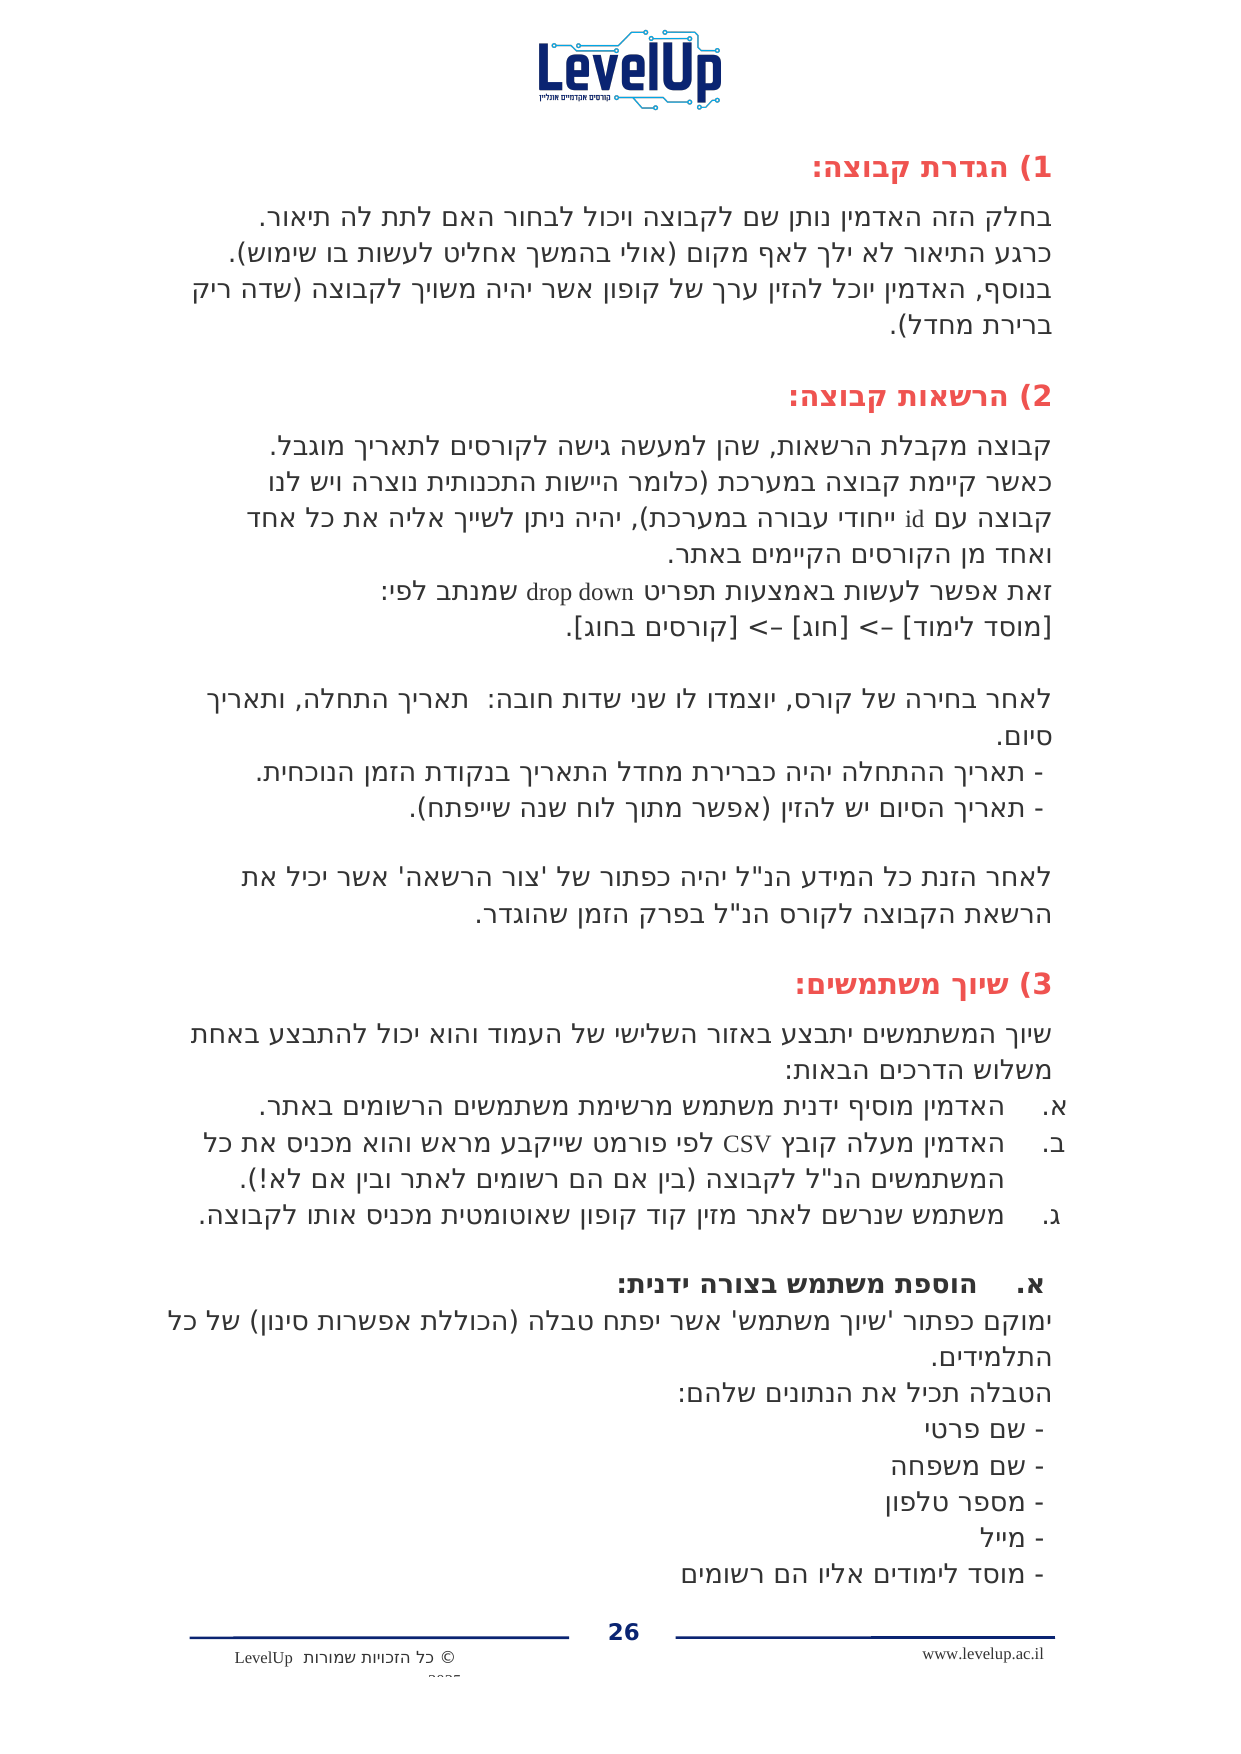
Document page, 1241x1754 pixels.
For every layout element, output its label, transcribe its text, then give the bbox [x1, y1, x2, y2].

picture [538, 28, 723, 112]
list האדמין מוסיף ידנית משתמש מרשימת משתמשים הרשומים באתר. [187, 1091, 1041, 1122]
text 3) שיוך משתמשים: [187, 967, 1053, 1001]
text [114, 1305, 1053, 1590]
text 1) הגדרת קבוצה: [187, 150, 1053, 184]
text בחלק הזה האדמין נותן שם לקבוצה ויכול לבחור האם לתת לה תיאור. כרגע התיאור לא ילך לאף מקום (אולי בהמשך אחליט לעשות בו שימוש). [187, 201, 1053, 269]
text שיוך המשתמשים יתבצע באזור השלישי של העמוד והוא יכול להתבצע באחת משלוש הדרכים הבאות: [187, 1018, 1053, 1086]
list משתמש שנרשם לאתר מזין קוד קופון שאוטומטית מכניס אותו לקבוצה. [187, 1199, 1041, 1231]
text קבוצה מקבלת הרשאות, שהן למעשה גישה לקורסים לתאריך מוגבל. [187, 430, 1053, 461]
list הוספת משתמש בצורה ידנית: [187, 1269, 1015, 1300]
text לאחר הזנת כל המידע הנ"ל יהיה כפתור של 'צור הרשאה' אשר יכיל את הרשאת הקבוצה לקורס הנ"ל בפרק הזמן שהוגדר. [187, 862, 1053, 929]
text בנוסף, האדמין יוכל להזין ערך של קופון אשר יהיה משויך לקבוצה (שדה ריק ברירת מחדל). [143, 273, 1053, 341]
text 2) הרשאות קבוצה: [187, 379, 1053, 413]
list האדמין מעלה קובץ CSV לפי פורמט שייקבע מראש והוא מכניס את כל המשתמשים הנ"ל לקבוצה (בין אם הם רשומים לאתר ובין אם לא!). [187, 1127, 1041, 1195]
text כאשר קיימת קבוצה במערכת (כלומר היישות התכנותית נוצרה ויש לנו קבוצה עם id ייחודי עבורה במערכת), יהיה ניתן לשייך אליה את כל אחד ואחד מן הקורסים הקיימים באתר. זאת אפשר לעשות באמצעות תפריט drop down שמנתב לפי: [מוסד לימוד] –> [חוג] –> [קורסים בחוג]. לאחר בחירה של קורס, יוצמדו לו שני שדות חובה: תאריך התחלה, ותאריך סיום. - תאריך ההתחלה יהיה כברירת מחדל התאריך בנקודת הזמן הנוכחית. - תאריך הסיום יש להזין (אפשר מתוך לוח שנה שייפתח). [187, 466, 1053, 824]
